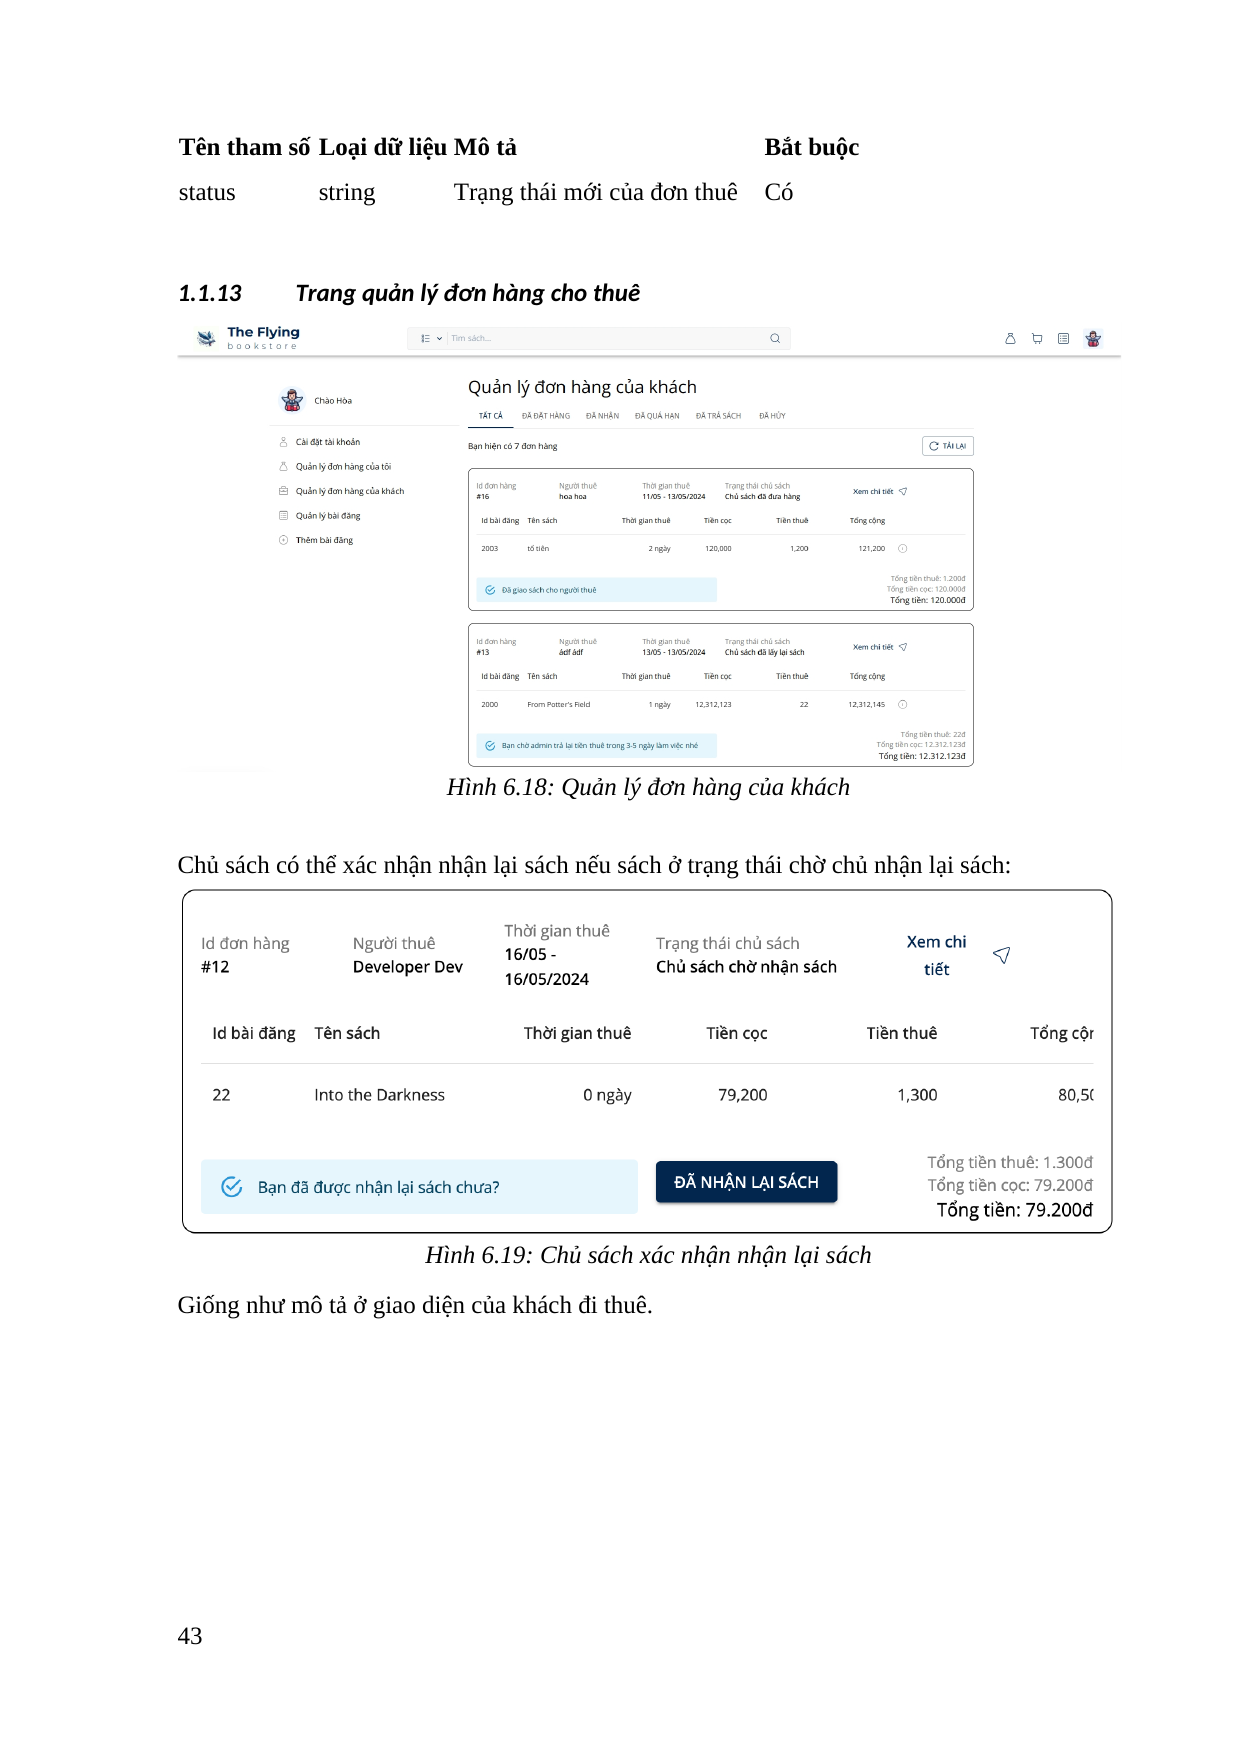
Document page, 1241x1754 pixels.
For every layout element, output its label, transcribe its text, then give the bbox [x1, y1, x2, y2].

subtitle Trang quản lý đơn hàng cho thuê [177, 277, 1122, 307]
picture [177, 322, 1122, 772]
table_cell Trạng thái mới của đơn thuê [452, 163, 763, 207]
table_cell status [177, 163, 317, 207]
table_header Bắt buộc [763, 118, 866, 162]
table_header Mô tả [452, 118, 763, 162]
table_header Tên tham số [177, 118, 317, 162]
text Giống như mô tả ở giao diện của khách đi thuê. [177, 1290, 1122, 1319]
table_cell string [317, 163, 452, 207]
text Chủ sách có thể xác nhận nhận lại sách nếu sách ở trạng thái chờ chủ nhận lại sách: [177, 850, 1122, 879]
table_header Loại dữ liệu [317, 118, 452, 162]
picture [177, 879, 1122, 1241]
table_cell Có [763, 163, 866, 207]
